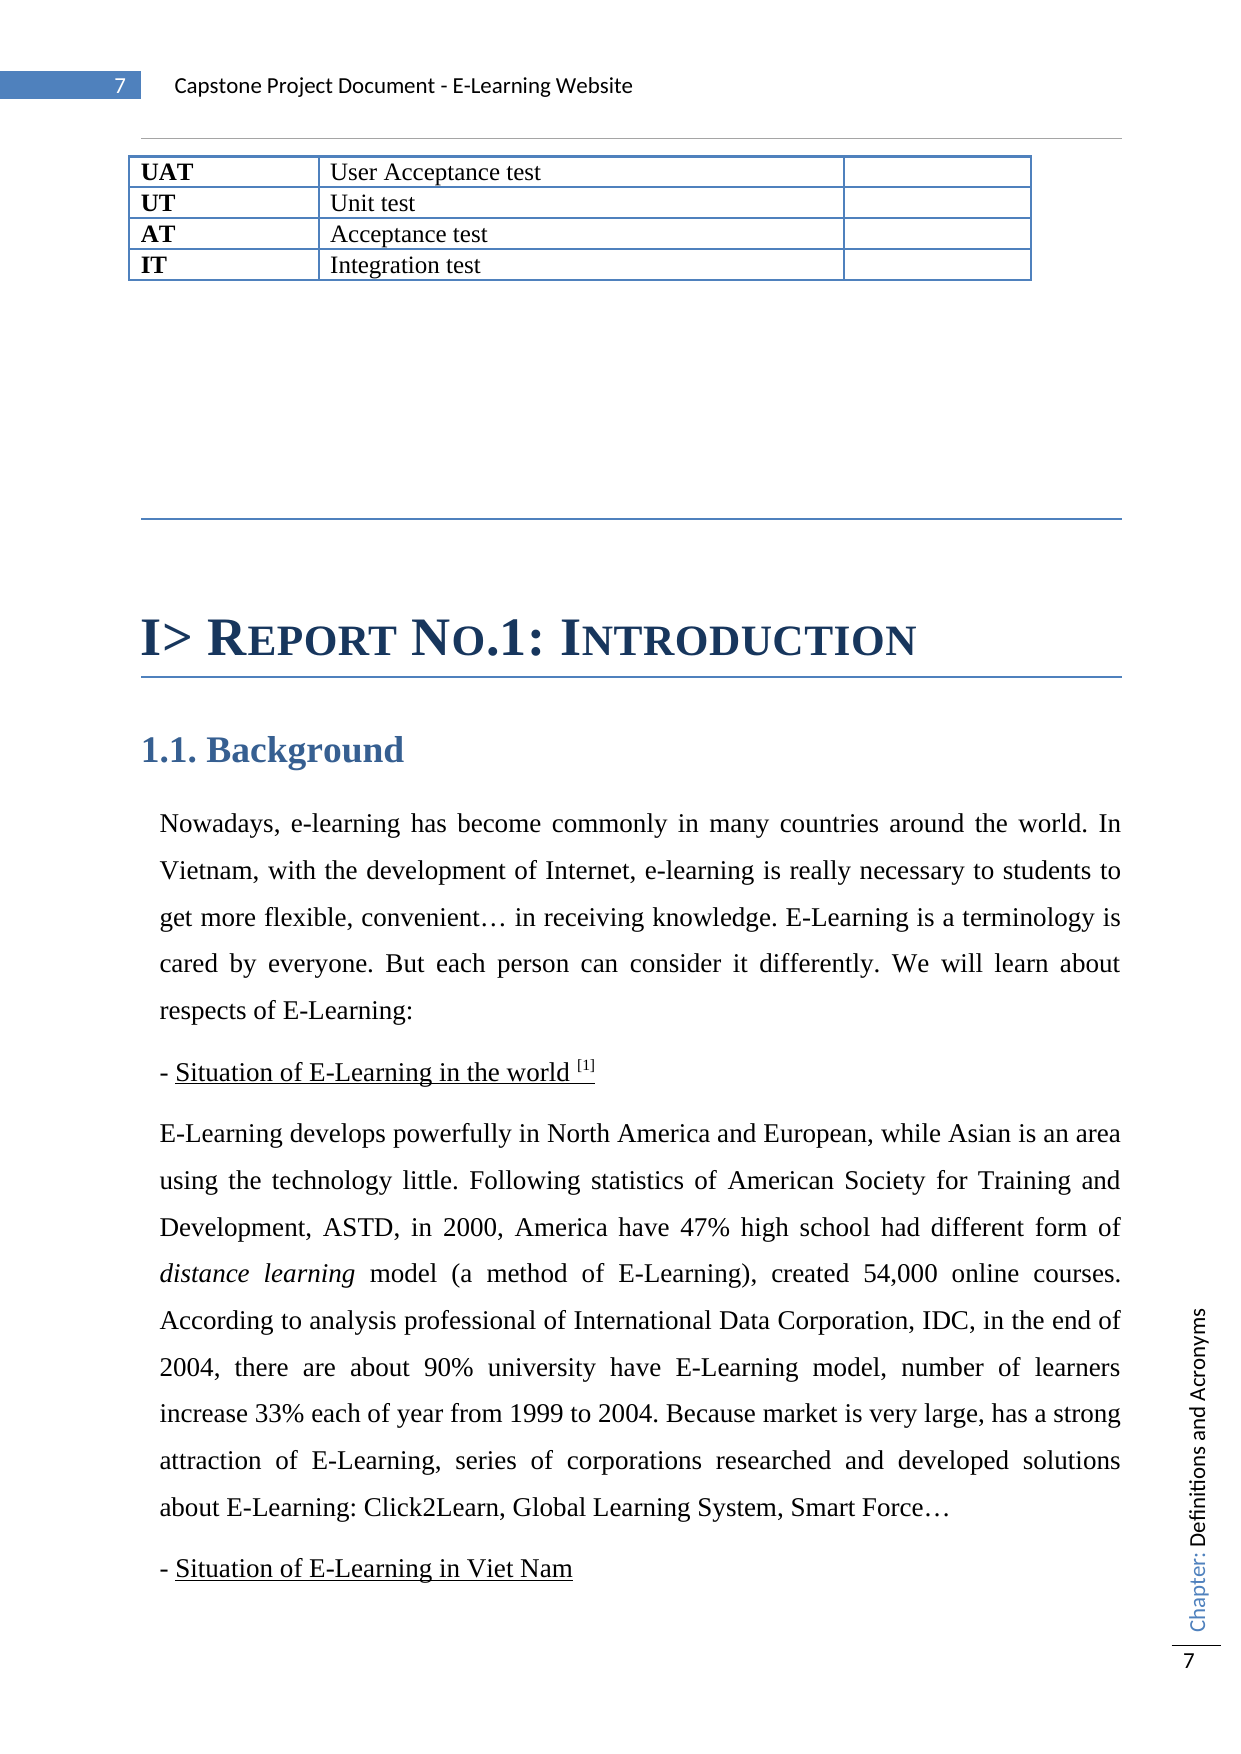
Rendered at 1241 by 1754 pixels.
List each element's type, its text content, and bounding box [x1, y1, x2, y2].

table_cell [845, 250, 1030, 279]
table_cell [845, 158, 1030, 186]
table_cell UAT [130, 158, 318, 186]
subtitle 1.1. Background [141, 728, 1122, 771]
table_cell AT [130, 219, 318, 248]
table_cell IT [130, 250, 318, 279]
table_cell Integration test [320, 250, 843, 279]
table_cell [845, 188, 1030, 217]
table_cell Unit test [320, 188, 843, 217]
table_cell Acceptance test [320, 219, 843, 248]
text - Situation of E-Learning in the world [1] [159, 1056, 1122, 1087]
table_cell User Acceptance test [320, 158, 843, 186]
table_cell UT [130, 188, 318, 217]
table_cell [845, 219, 1030, 248]
text E-Learning develops powerfully in North America and European, while Asian is an area using the technology little. Following statistics of American Society for Training and Development, ASTD, in 2000, America have 47% high school had different form of distance learning model (a method of E-Learning), created 54,000 online courses. According to analysis professional of International Data Corporation, IDC, in the end of 2004, there are about 90% university have E-Learning model, number of learners increase 33% each of year from 1999 to 2004. Because market is very large, has a strong attraction of E-Learning, series of corporations researched and developed solutions about E-Learning: Click2Learn, Global Learning System, Smart Force… [159, 1118, 1122, 1522]
title I> Report No.1: Introduction [141, 605, 1122, 676]
text Nowadays, e-learning has become commonly in many countries around the world. In Vietnam, with the development of Internet, e-learning is really necessary to students to get more flexible, convenient… in receiving knowledge. E-Learning is a terminology is cared by everyone. But each person can consider it differently. We will learn about respects of E-Learning: [159, 808, 1122, 1025]
text - Situation of E-Learning in Viet Nam [159, 1553, 1122, 1584]
